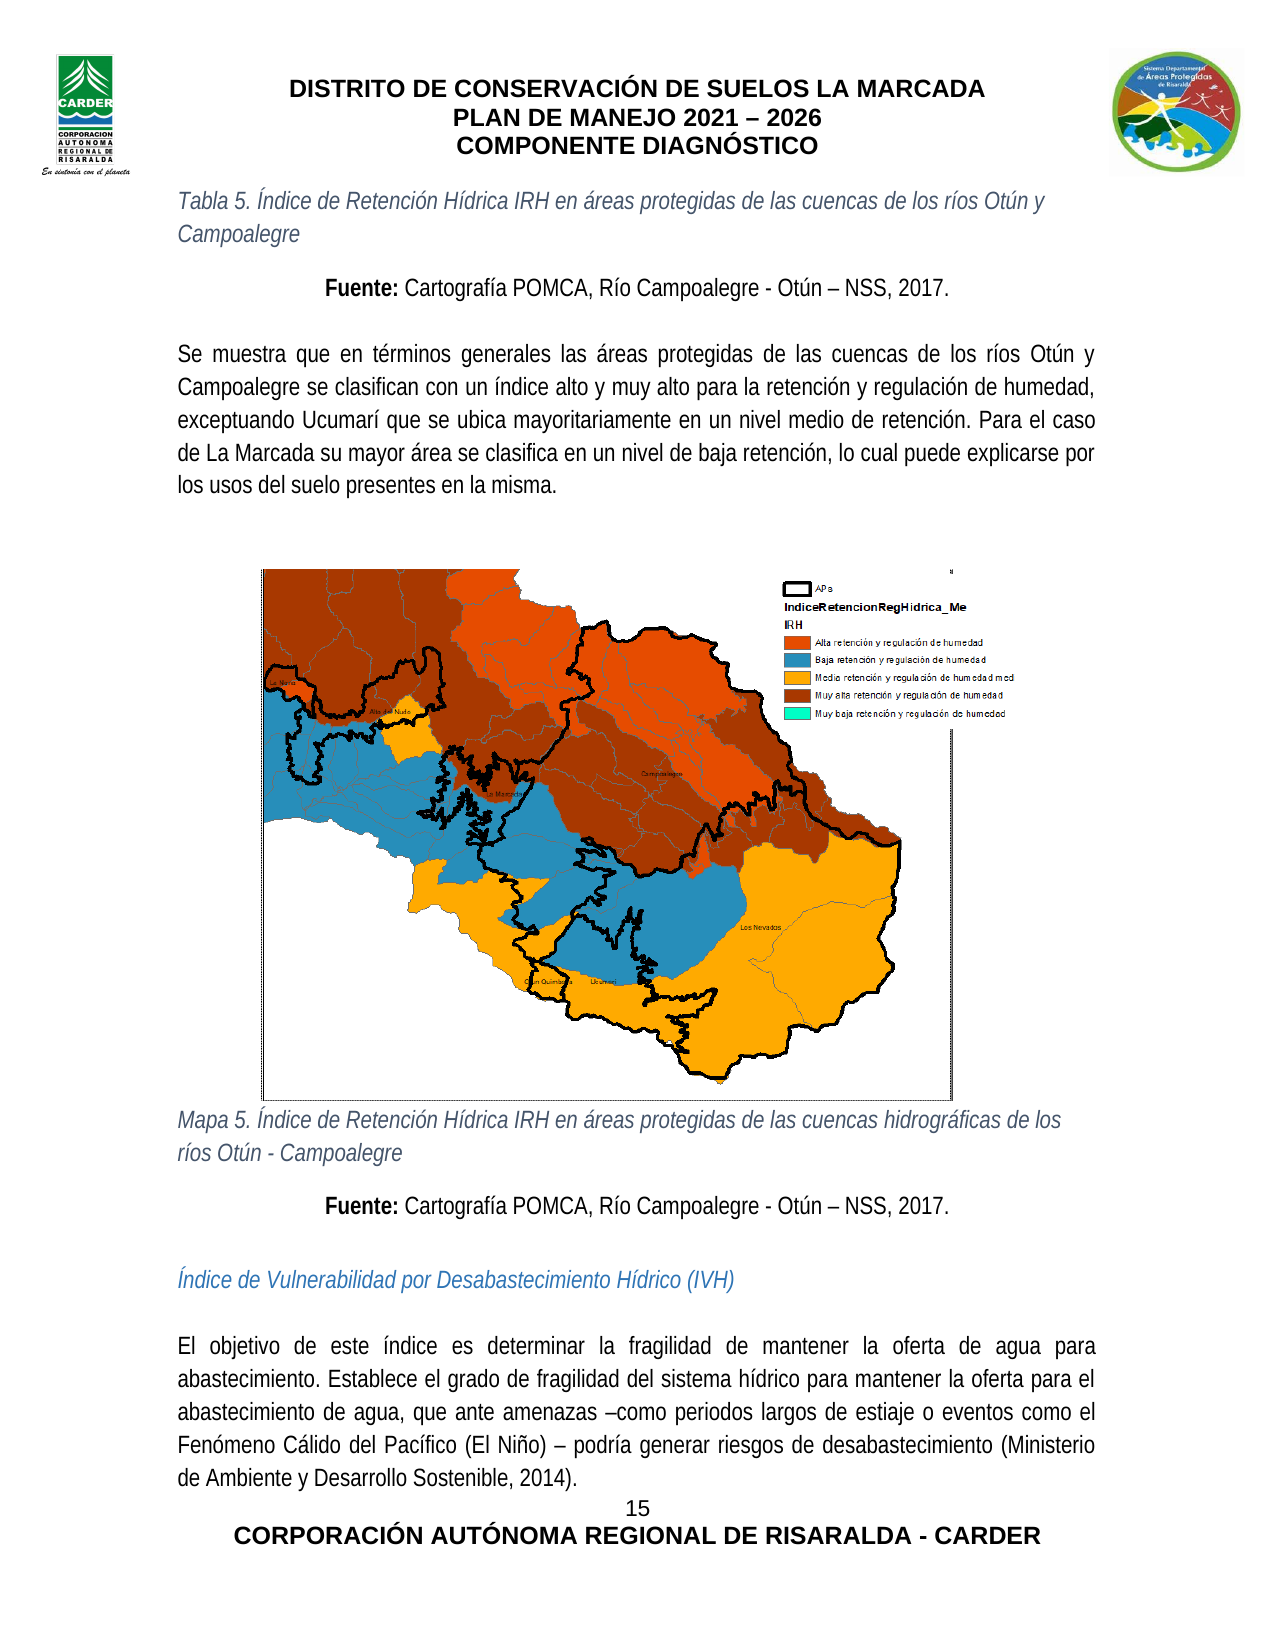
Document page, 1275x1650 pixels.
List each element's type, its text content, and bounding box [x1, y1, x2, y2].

picture [260, 569, 1015, 1101]
text Mapa 5. Índice de Retención Hídrica IRH en áreas protegidas de las cuencas hidrográficas de los ríos Otún - Campoalegre [177, 1105, 1098, 1166]
text El objetivo de este índice es determinar la fragilidad de mantener la oferta de agua para abastecimiento. Establece el grado de fragilidad del sistema hídrico para mantener la oferta para el abastecimiento de agua, que ante amenazas –como periodos largos de estiaje o eventos como el Fenómeno Cálido del Pacífico (El Niño) – podría generar riesgos de desabastecimiento (Ministerio de Ambiente y Desarrollo Sostenible, 2014). [177, 1331, 1098, 1492]
text Fuente: Cartografía POMCA, Río Campoalegre - Otún – NSS, 2017. [177, 273, 1098, 302]
text Fuente: Cartografía POMCA, Río Campoalegre - Otún – NSS, 2017. [177, 1191, 1098, 1220]
subtitle Índice de Vulnerabilidad por Desabastecimiento Hídrico (IVH) [177, 1266, 1098, 1294]
text Se muestra que en términos generales las áreas protegidas de las cuencas de los ríos Otún y Campoalegre se clasifican con un índice alto y muy alto para la retención y regulación de humedad, exceptuando Ucumarí que se ubica mayoritariamente en un nivel medio de retención. Para el caso de La Marcada su mayor área se clasifica en un nivel de baja retención, lo cual puede explicarse por los usos del suelo presentes en la misma. [177, 339, 1098, 499]
picture [36, 47, 136, 186]
picture [1108, 48, 1245, 177]
text Tabla 5. Índice de Retención Hídrica IRH en áreas protegidas de las cuencas de los ríos Otún y Campoalegre [177, 186, 1098, 248]
